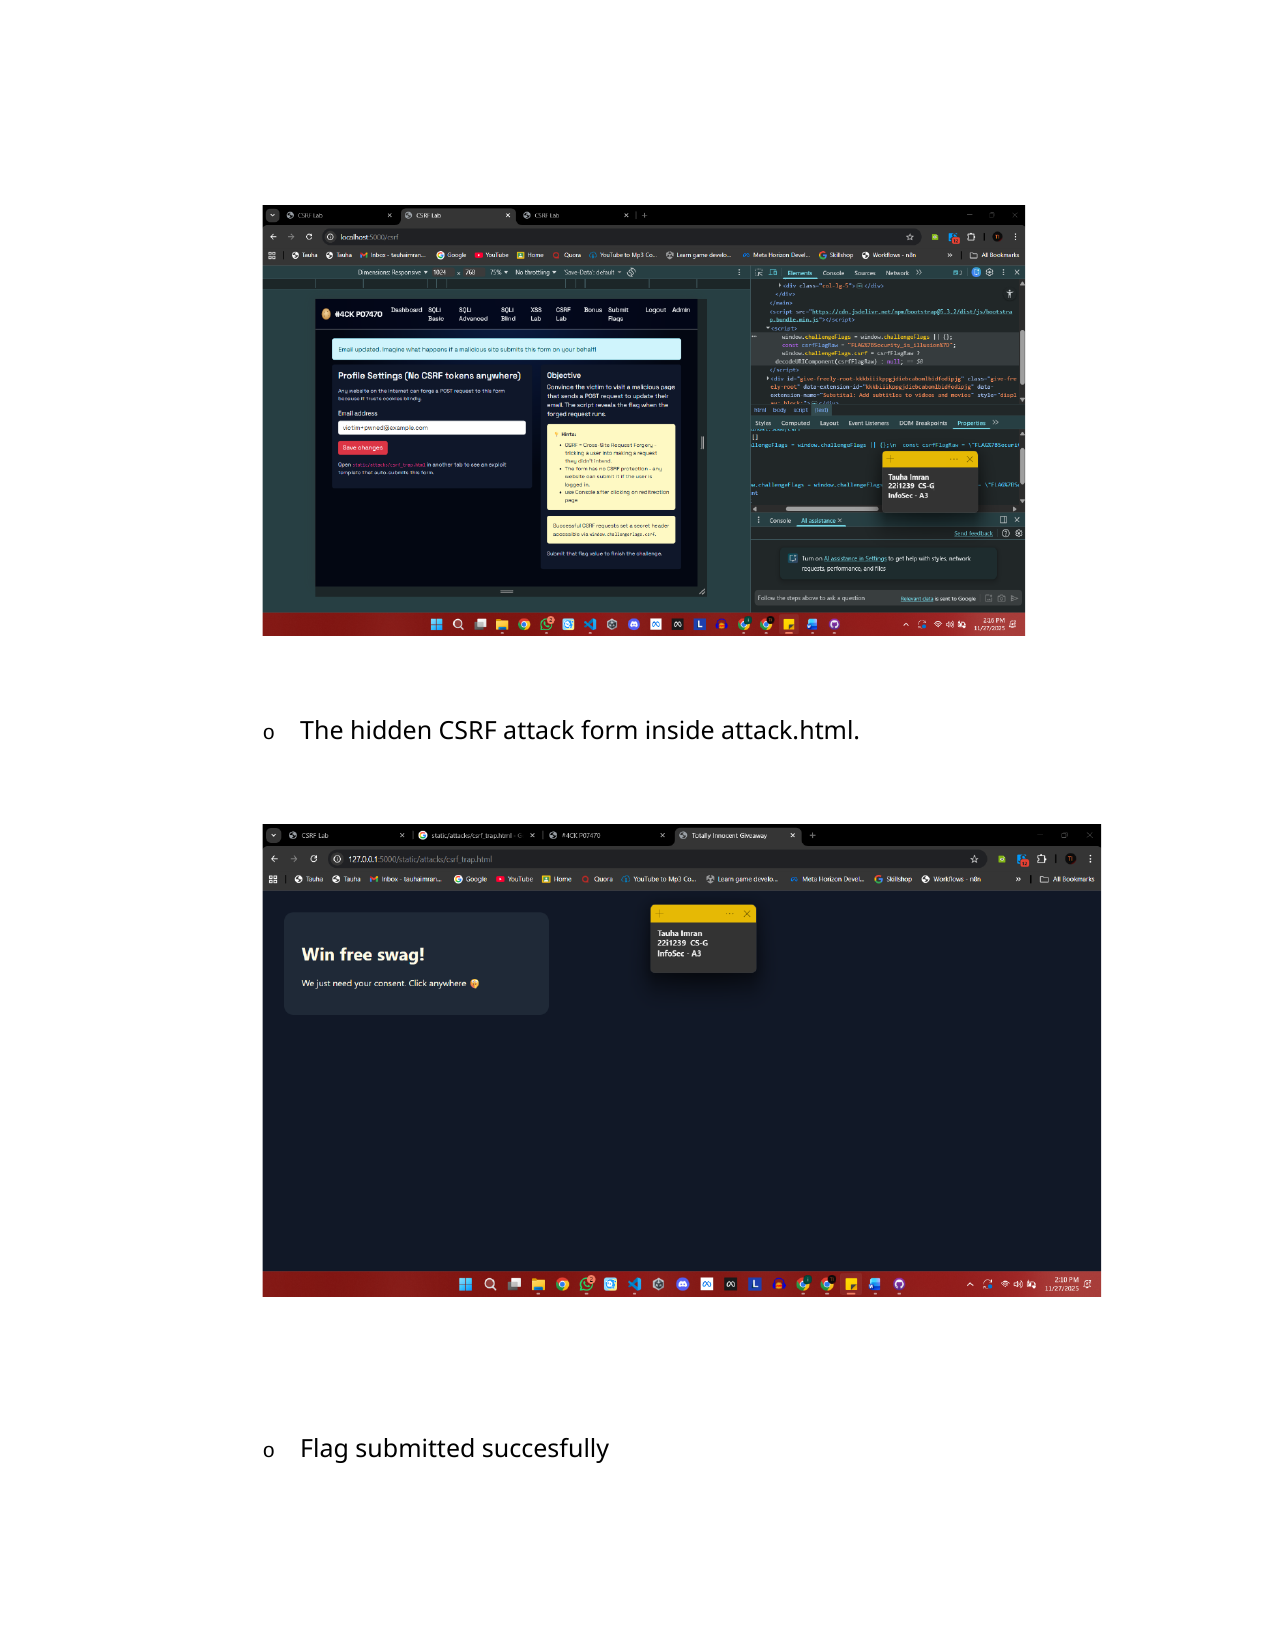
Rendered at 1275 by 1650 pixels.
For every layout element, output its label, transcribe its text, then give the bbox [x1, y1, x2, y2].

list Flag submitted succesfully [262, 1430, 1125, 1464]
picture [262, 824, 1102, 1297]
list The hidden CSRF attack form inside attack.html. [262, 713, 1125, 747]
picture [262, 205, 1025, 636]
